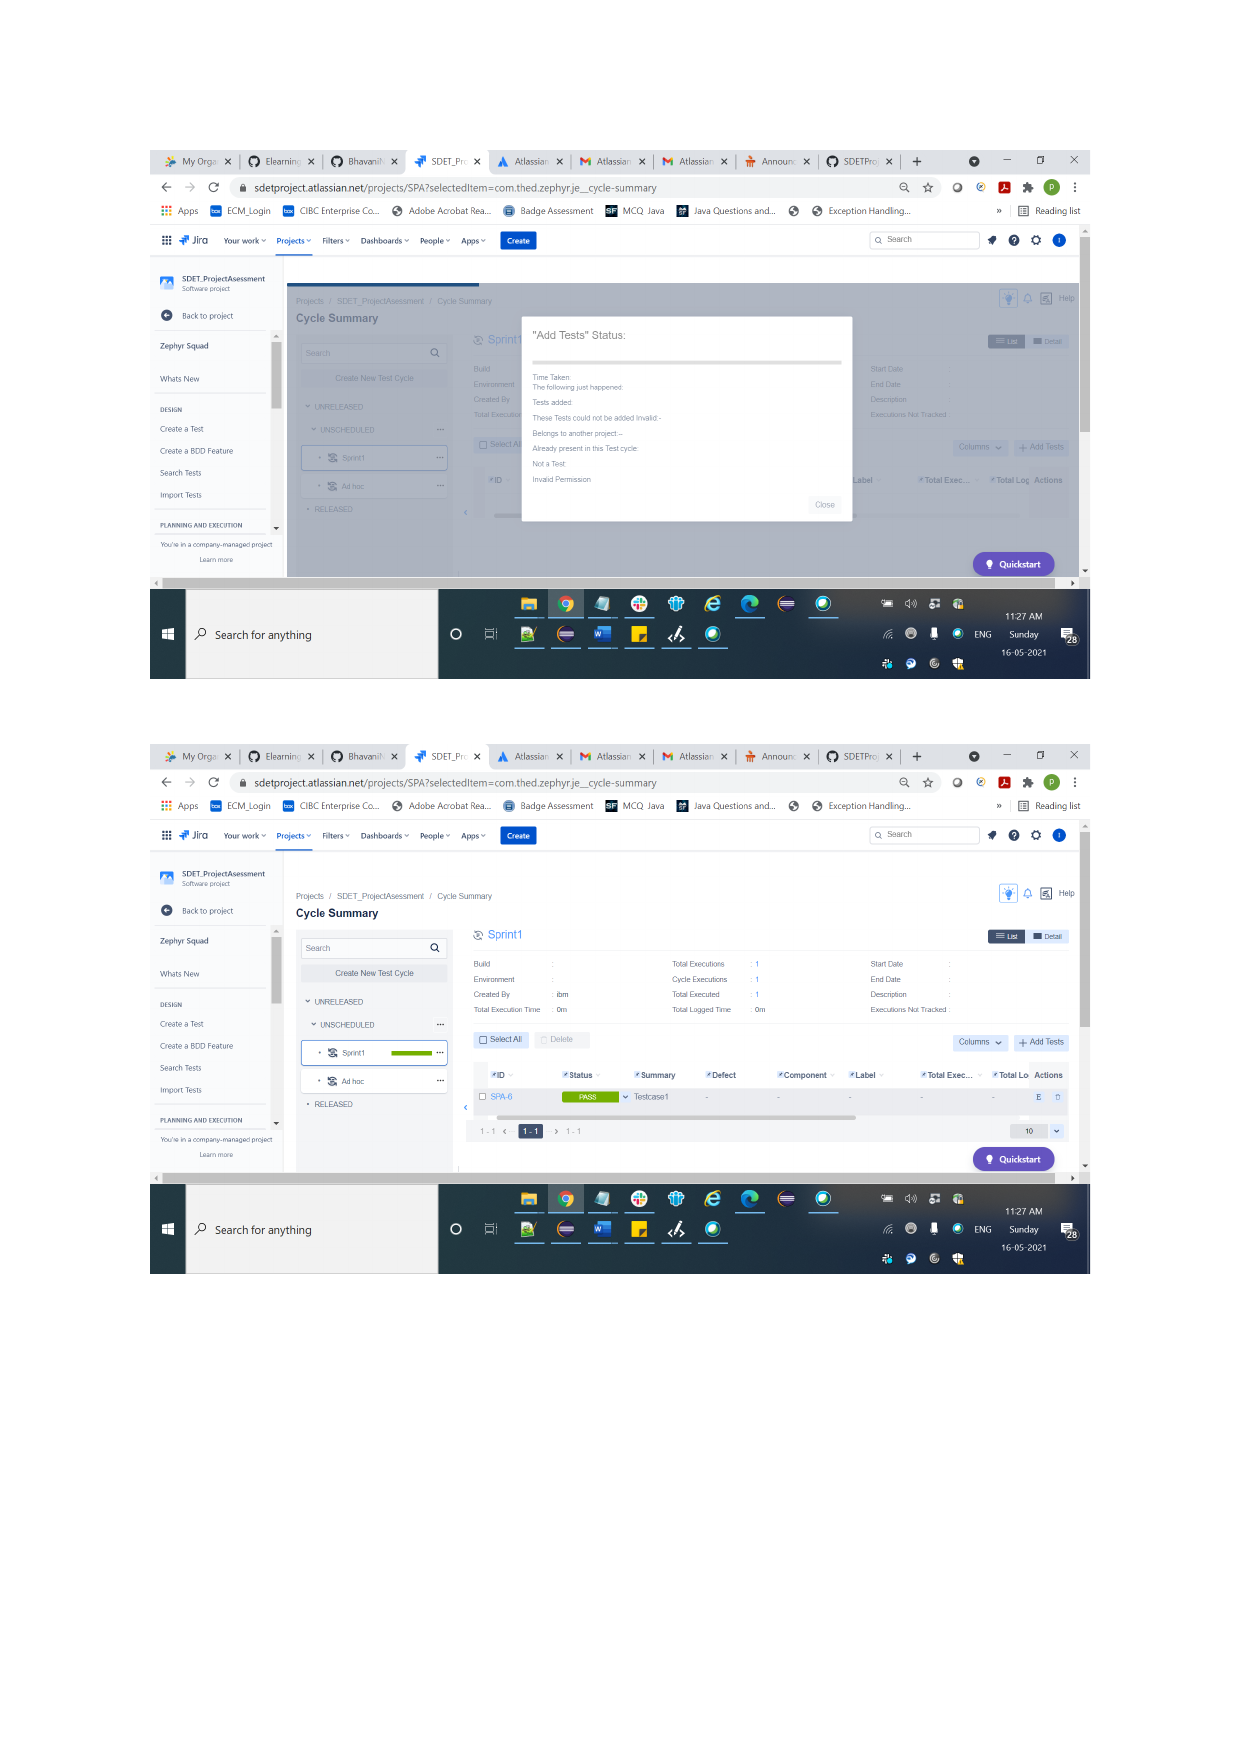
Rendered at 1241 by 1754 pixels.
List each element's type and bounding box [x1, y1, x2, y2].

picture [150, 150, 1091, 679]
picture [150, 744, 1091, 1274]
